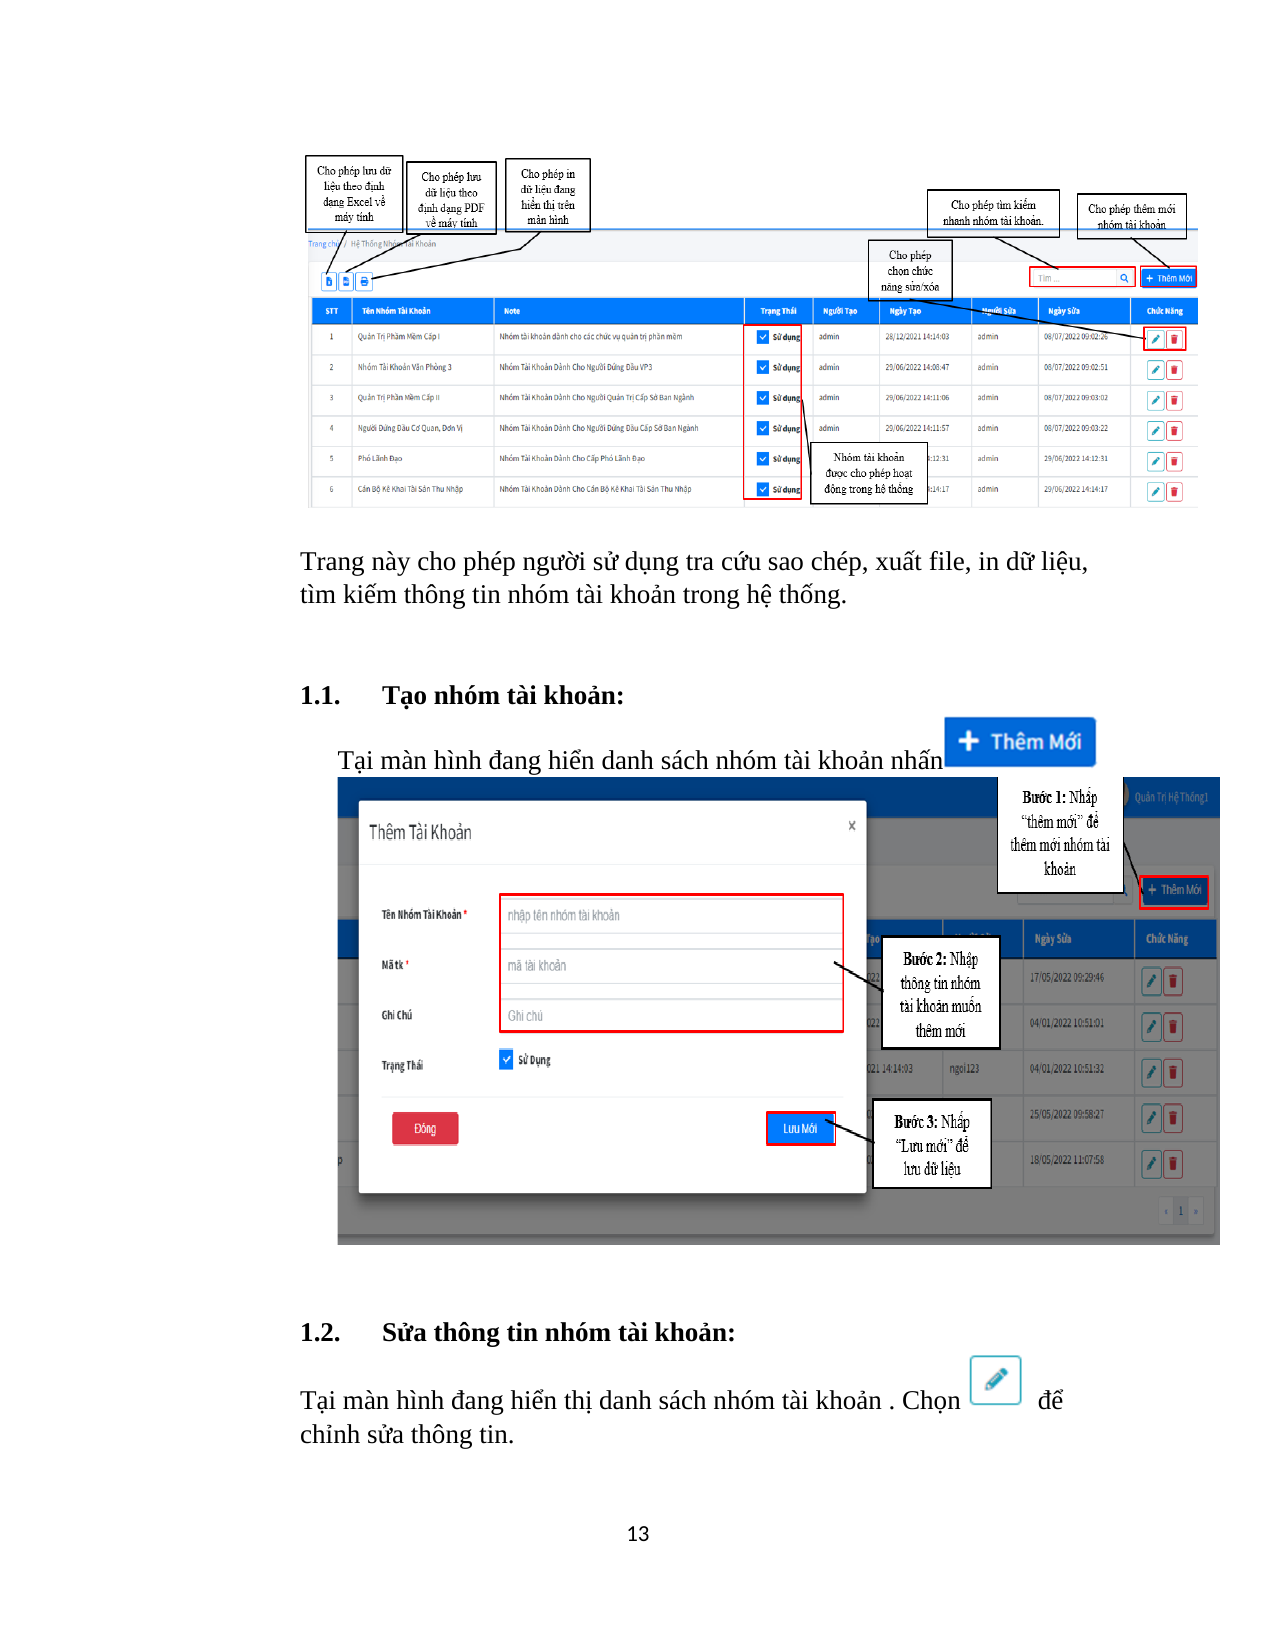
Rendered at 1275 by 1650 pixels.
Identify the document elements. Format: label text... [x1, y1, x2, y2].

list Tại màn hình đang hiển danh sách nhóm tài khoản nhấn [300, 715, 1125, 776]
picture [967, 1351, 1024, 1410]
picture [300, 150, 1200, 508]
list Tại màn hình đang hiển thị danh sách nhóm tài khoản . Chọn để chỉnh sửa thông tin. [300, 1352, 1125, 1449]
list Tạo nhóm tài khoản: [300, 679, 1125, 710]
list Sửa thông tin nhóm tài khoản: [300, 1316, 1125, 1347]
picture [943, 714, 1099, 770]
list Trang này cho phép người sử dụng tra cứu sao chép, xuất file, in dữ liệu, tìm kiếm thông tin nhóm tài khoản trong hệ thống. [300, 545, 1125, 610]
picture [337, 777, 1222, 1245]
